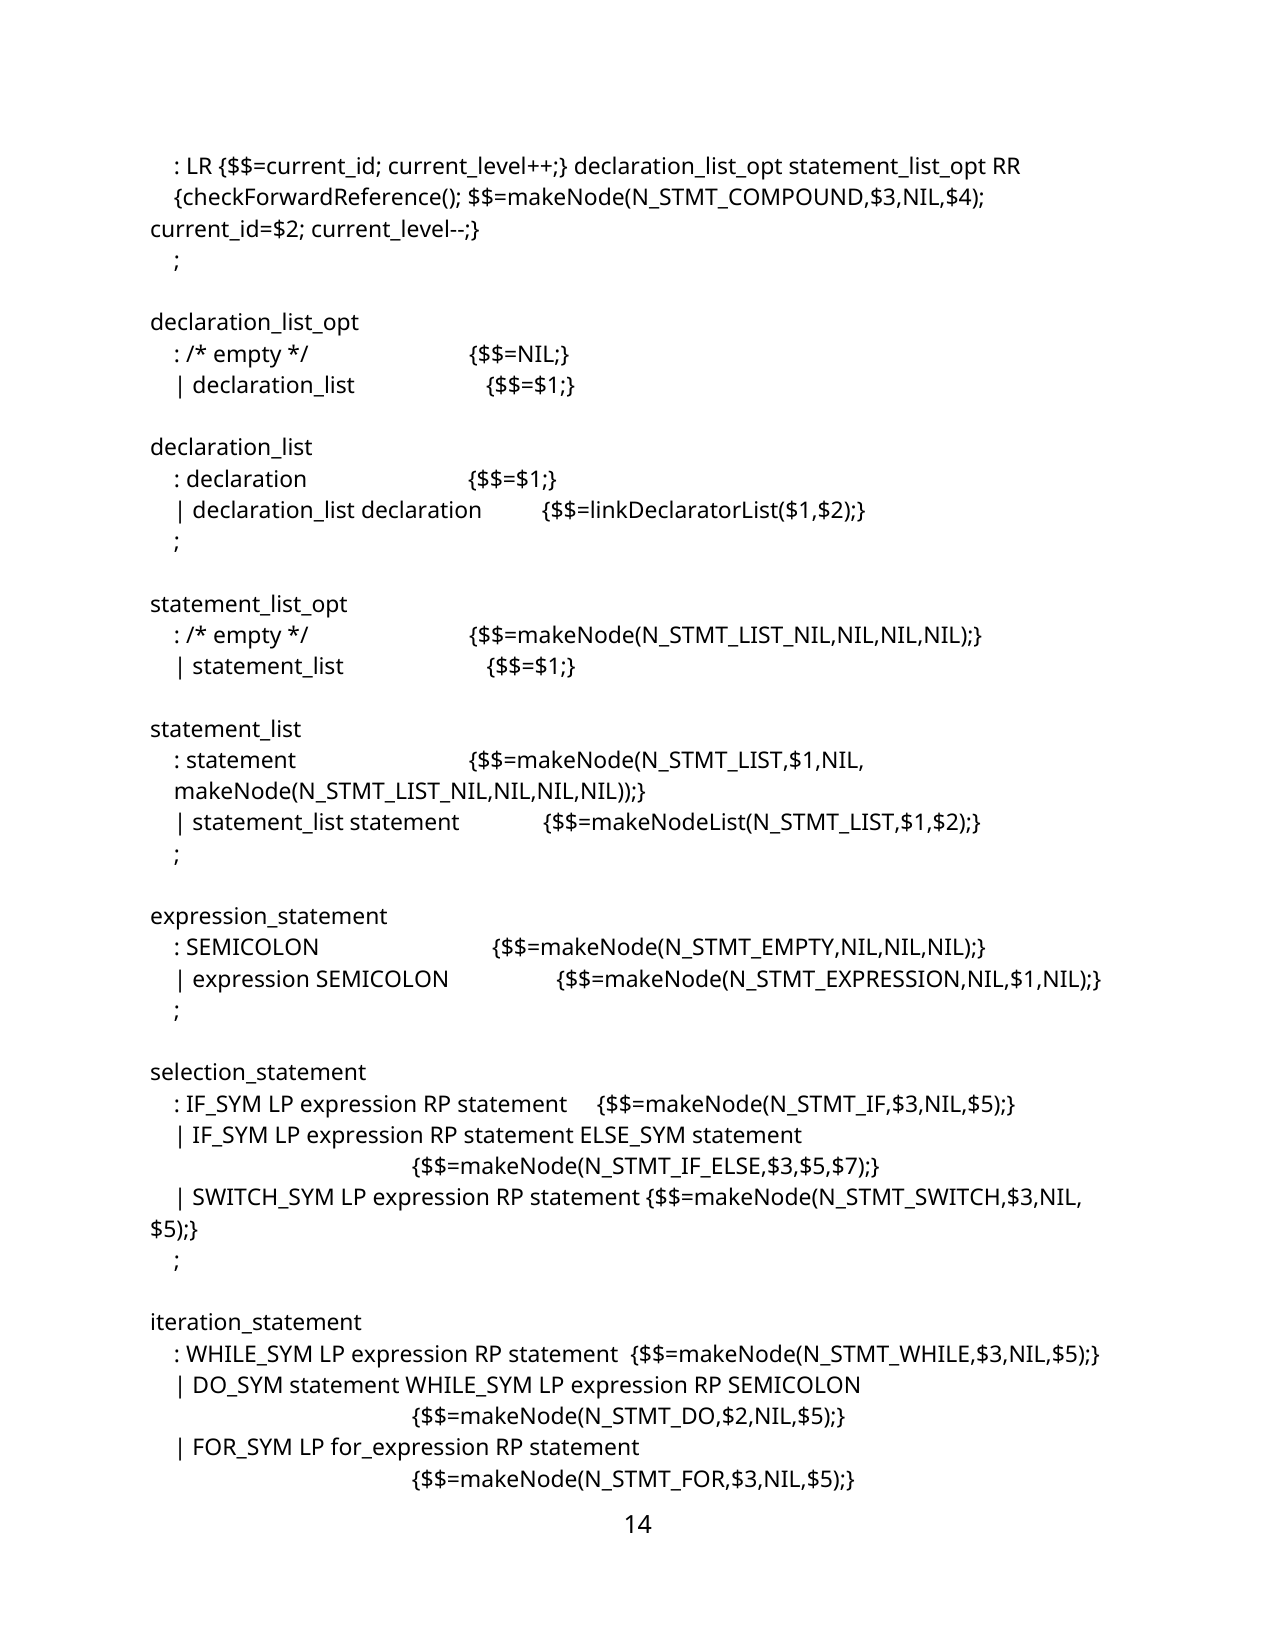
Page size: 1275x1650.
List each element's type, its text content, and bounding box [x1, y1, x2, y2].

text ; [150, 525, 1125, 556]
text | IF_SYM LP expression RP statement ELSE_SYM statement [150, 1119, 1125, 1150]
text {$$=makeNode(N_STMT_FOR,$3,NIL,$5);} [150, 1462, 1125, 1494]
text : /* empty */ {$$=NIL;} [150, 337, 1125, 369]
text | FOR_SYM LP for_expression RP statement [150, 1431, 1125, 1462]
text declaration_list [150, 431, 1125, 462]
text {$$=makeNode(N_STMT_DO,$2,NIL,$5);} [150, 1400, 1125, 1431]
text | DO_SYM statement WHILE_SYM LP expression RP SEMICOLON [150, 1369, 1125, 1400]
text ; [150, 1244, 1125, 1275]
text iteration_statement [150, 1306, 1125, 1337]
text ; [150, 994, 1125, 1025]
text | statement_list statement {$$=makeNodeList(N_STMT_LIST,$1,$2);} [150, 806, 1125, 837]
text {$$=makeNode(N_STMT_IF_ELSE,$3,$5,$7);} [150, 1150, 1125, 1181]
text ; [150, 244, 1125, 275]
text | declaration_list {$$=$1;} [150, 369, 1125, 400]
text : WHILE_SYM LP expression RP statement {$$=makeNode(N_STMT_WHILE,$3,NIL,$5);} [150, 1337, 1125, 1369]
text | SWITCH_SYM LP expression RP statement {$$=makeNode(N_STMT_SWITCH,$3,NIL,$5);} [150, 1181, 1125, 1244]
text : statement {$$=makeNode(N_STMT_LIST,$1,NIL, [150, 744, 1125, 775]
text declaration_list_opt [150, 306, 1125, 337]
text selection_statement [150, 1056, 1125, 1087]
text | expression SEMICOLON {$$=makeNode(N_STMT_EXPRESSION,NIL,$1,NIL);} [150, 962, 1125, 994]
text ; [150, 837, 1125, 869]
text : SEMICOLON {$$=makeNode(N_STMT_EMPTY,NIL,NIL,NIL);} [150, 931, 1125, 962]
text : declaration {$$=$1;} [150, 462, 1125, 494]
text | declaration_list declaration {$$=linkDeclaratorList($1,$2);} [150, 494, 1125, 525]
text : LR {$$=current_id; current_level++;} declaration_list_opt statement_list_opt RR [150, 150, 1125, 181]
text {checkForwardReference(); $$=makeNode(N_STMT_COMPOUND,$3,NIL,$4); current_id=$2; current_level--;} [150, 181, 1125, 244]
text statement_list_opt [150, 587, 1125, 619]
text : IF_SYM LP expression RP statement {$$=makeNode(N_STMT_IF,$3,NIL,$5);} [150, 1087, 1125, 1119]
text statement_list [150, 712, 1125, 744]
text : /* empty */ {$$=makeNode(N_STMT_LIST_NIL,NIL,NIL,NIL);} [150, 619, 1125, 650]
text | statement_list {$$=$1;} [150, 650, 1125, 681]
text makeNode(N_STMT_LIST_NIL,NIL,NIL,NIL));} [150, 775, 1125, 806]
text expression_statement [150, 900, 1125, 931]
